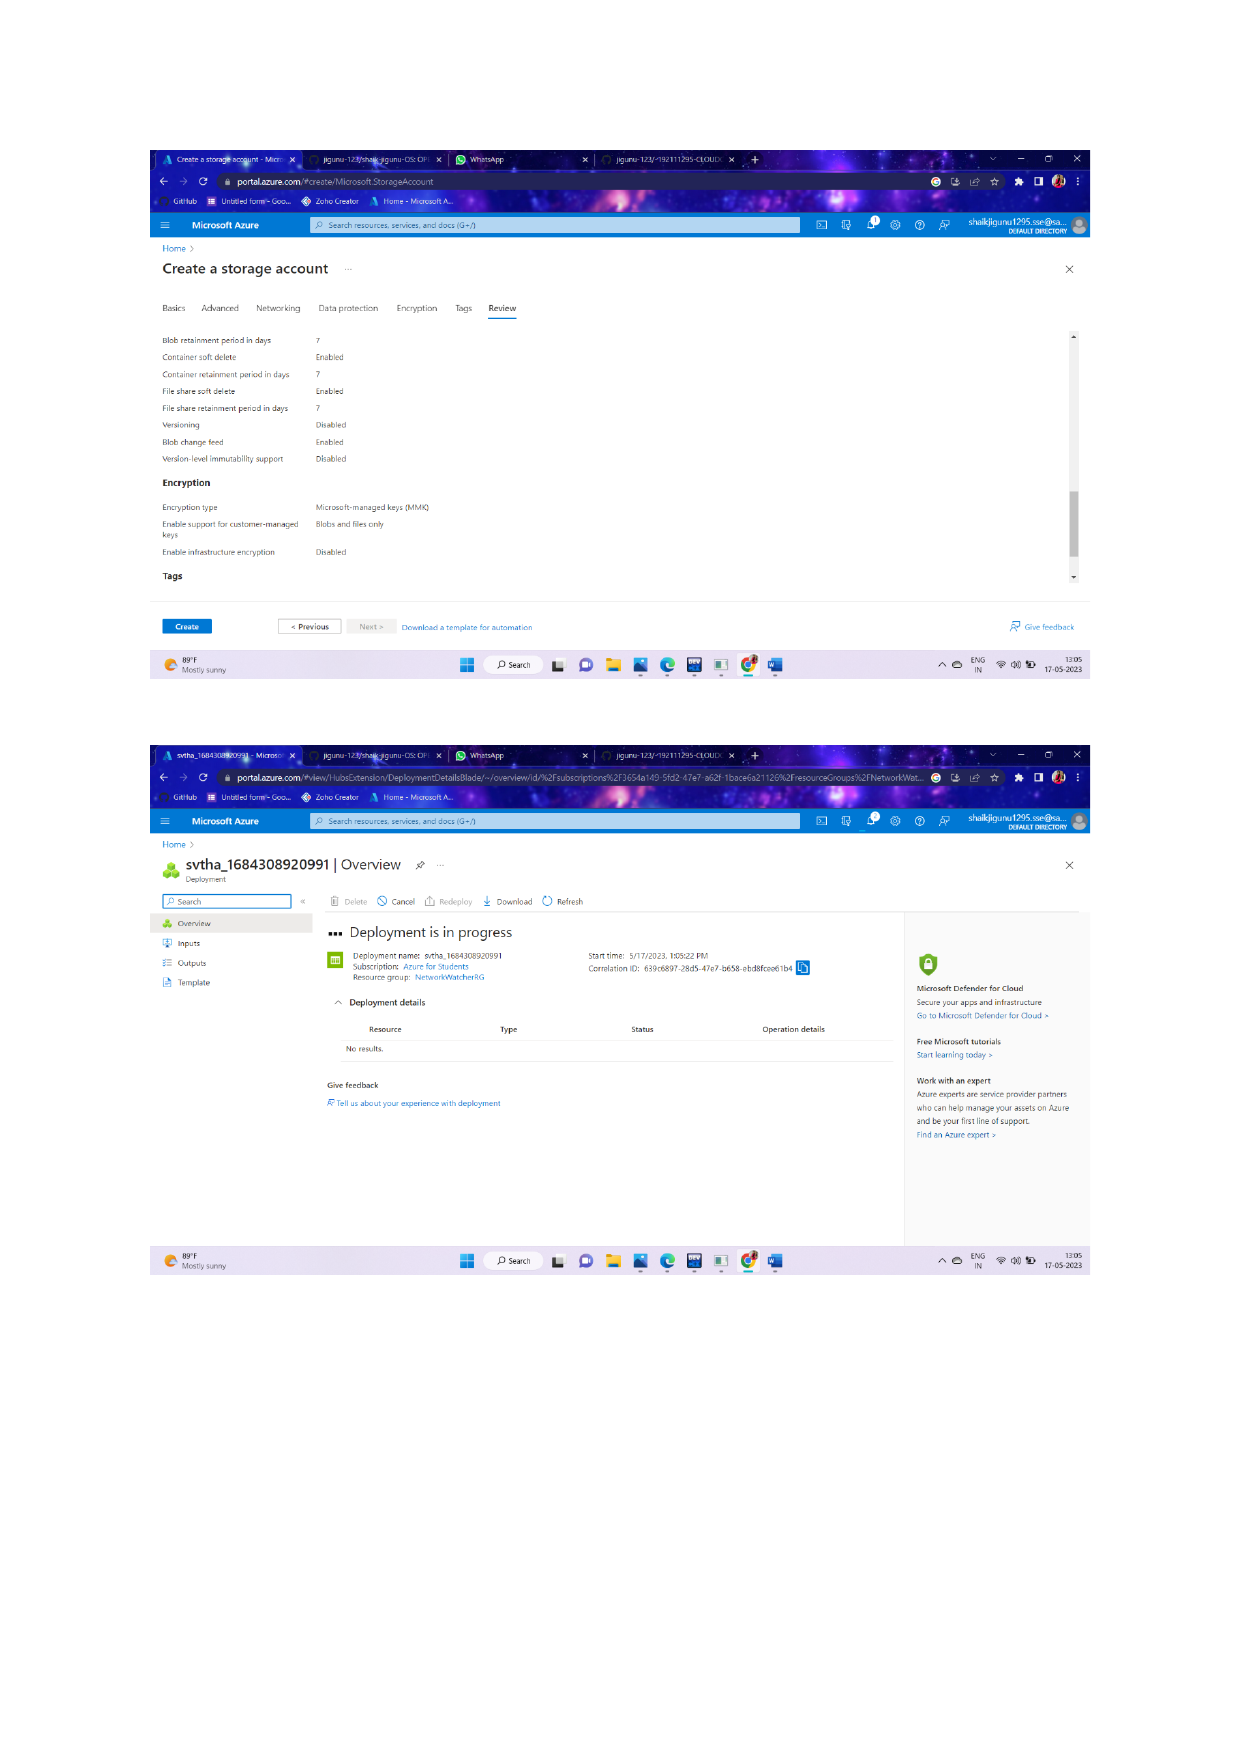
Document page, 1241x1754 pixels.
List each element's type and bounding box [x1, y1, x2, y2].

picture [150, 745, 1091, 1275]
picture [150, 150, 1091, 679]
